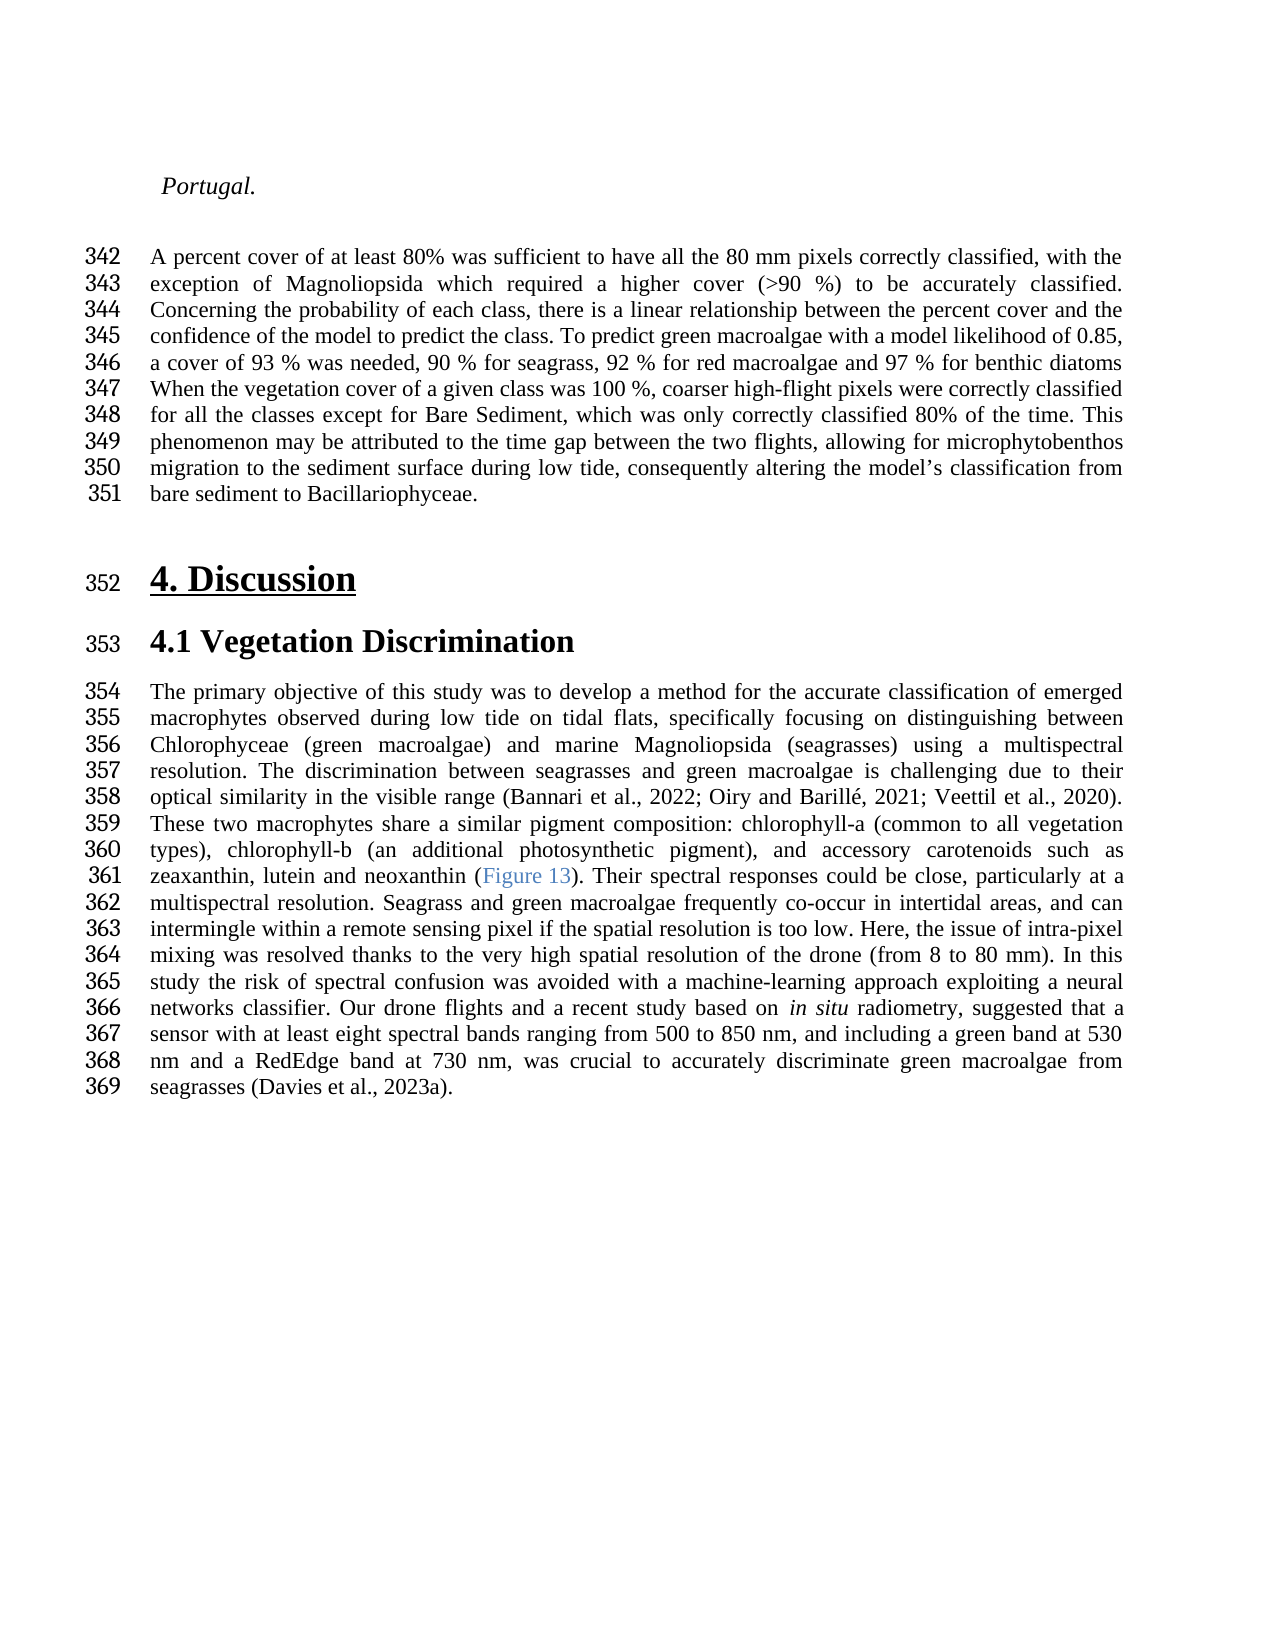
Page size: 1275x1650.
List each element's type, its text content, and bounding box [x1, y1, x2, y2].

subtitle 4.1 Vegetation Discrimination [150, 621, 1125, 659]
text The primary objective of this study was to develop a method for the accurate classification of emerged macrophytes observed during low tide on tidal flats, specifically focusing on distinguishing between Chlorophyceae (green macroalgae) and marine Magnoliopsida (seagrasses) using a multispectral resolution. The discrimination between seagrasses and green macroalgae is challenging due to their optical similarity in the visible range (Bannari et al., 2022; Oiry and Barillé, 2021; Veettil et al., 2020). These two macrophytes share a similar pigment composition: chlorophyll-a (common to all vegetation types), chlorophyll-b (an additional photosynthetic pigment), and accessory carotenoids such as zeaxanthin, lutein and neoxanthin (Figure 13). Their spectral responses could be close, particularly at a multispectral resolution. Seagrass and green macroalgae frequently co-occur in intertidal areas, and can intermingle within a remote sensing pixel if the spatial resolution is too low. Here, the issue of intra-pixel mixing was resolved thanks to the very high spatial resolution of the drone (from 8 to 80 mm). In this study the risk of spectral confusion was avoided with a machine-learning approach exploiting a neural networks classifier. Our drone flights and a recent study based on in situ radiometry, suggested that a sensor with at least eight spectral bands ranging from 500 to 850 nm, and including a green band at 530 nm and a RedEdge band at 730 nm, was crucial to accurately discriminate green macroalgae from seagrasses (Davies et al., 2023a). [150, 678, 1125, 1099]
subtitle 4. Discussion [150, 557, 1125, 600]
text A percent cover of at least 80% was sufficient to have all the 80 mm pixels correctly classified, with the exception of Magnoliopsida which required a higher cover (>90 %) to be accurately classified. Concerning the probability of each class, there is a linear relationship between the percent cover and the confidence of the model to predict the class. To predict green macroalgae with a model likelihood of 0.85, a cover of 93 % was needed, 90 % for seagrass, 92 % for red macroalgae and 97 % for benthic diatoms When the vegetation cover of a given class was 100 %, coarser high-flight pixels were correctly classified for all the classes except for Bare Sediment, which was only correctly classified 80% of the time. This phenomenon may be attributed to the time gap between the two flights, allowing for microphytobenthos migration to the sediment surface during low tide, consequently altering the model’s classification from bare sediment to Bacillariophyceae. [150, 243, 1125, 507]
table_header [150, 150, 1125, 224]
